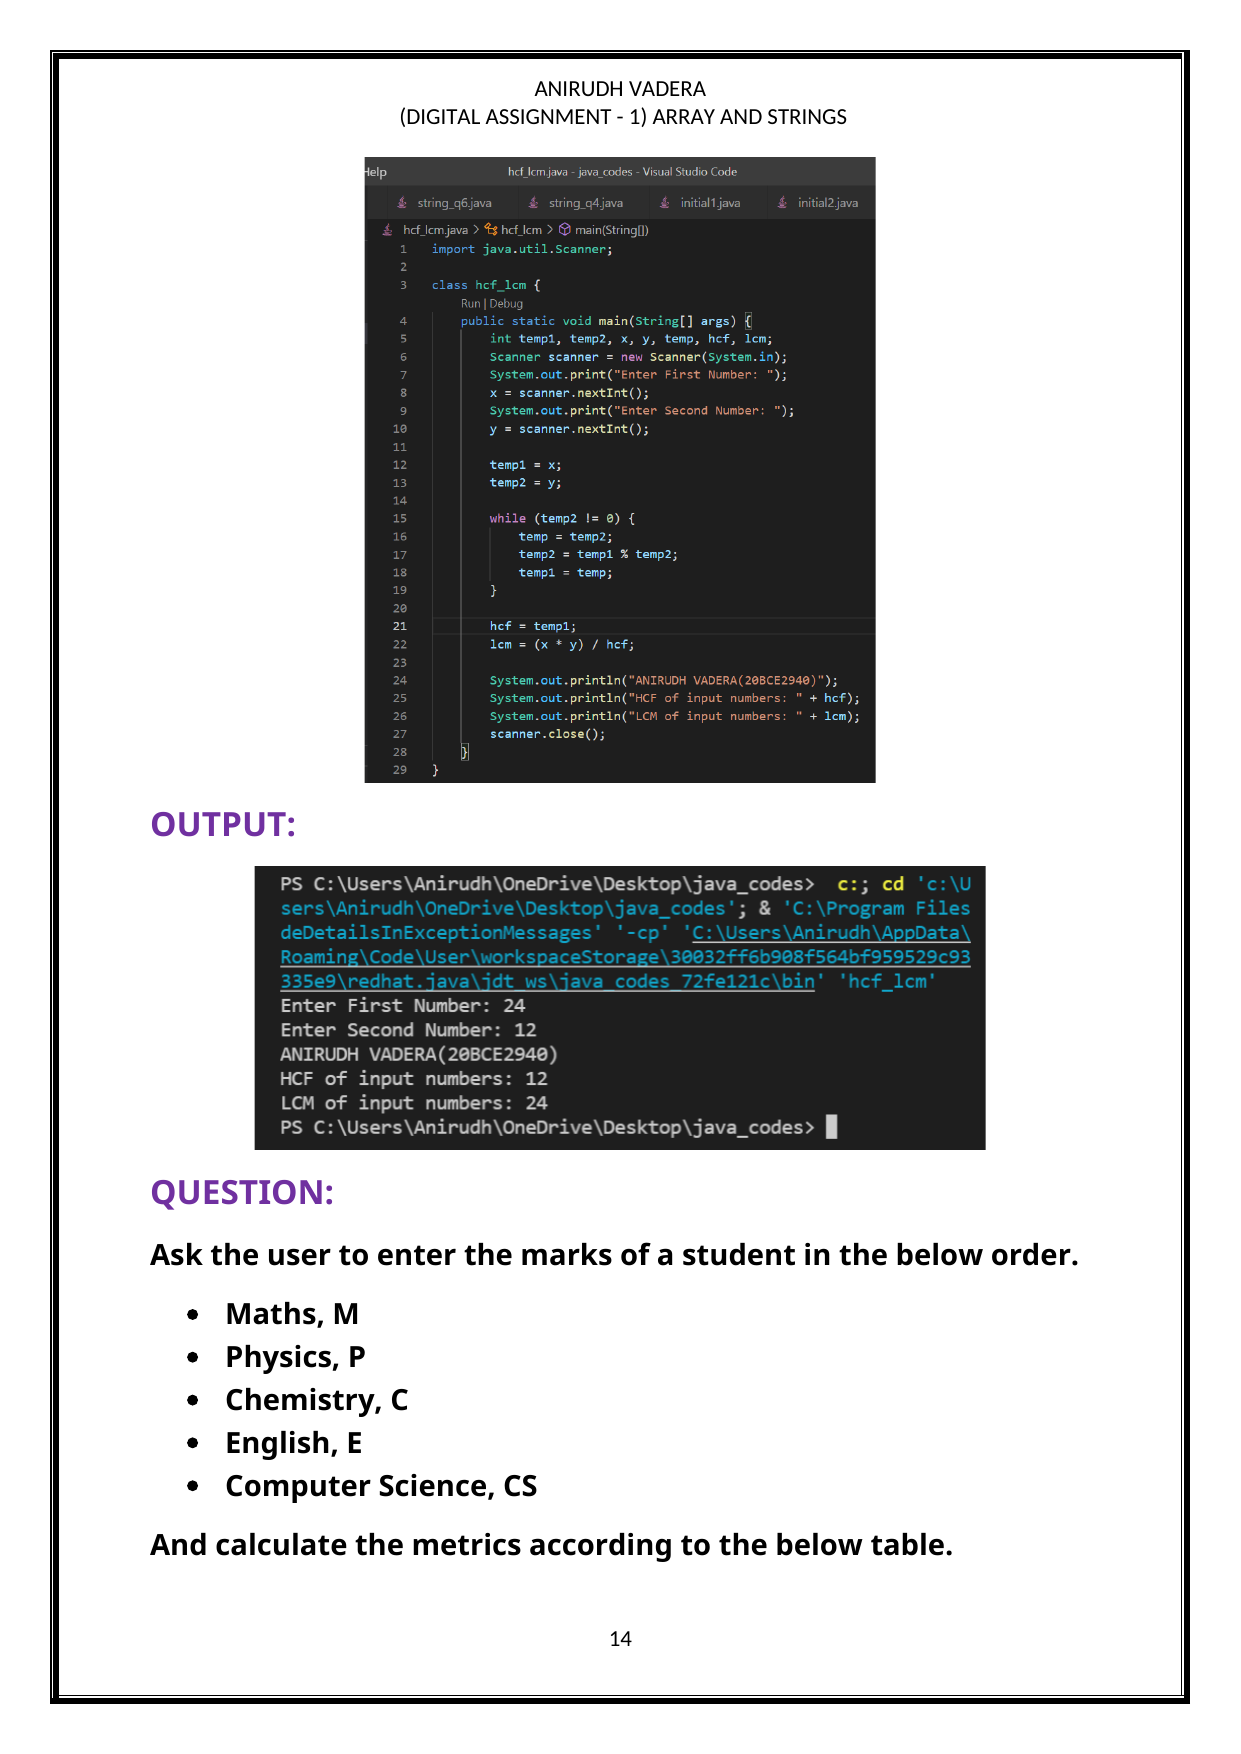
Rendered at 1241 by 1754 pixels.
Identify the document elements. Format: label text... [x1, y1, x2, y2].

text QUESTION: [150, 1168, 1090, 1214]
list English, E [187, 1422, 1090, 1462]
text OUTPUT: [150, 801, 1090, 847]
list Chemistry, C [187, 1379, 1090, 1419]
list Computer Science, CS [187, 1465, 1090, 1504]
list Maths, M [187, 1293, 1090, 1333]
list Physics, P [187, 1336, 1090, 1376]
text And calculate the metrics according to the below table. [150, 1524, 1090, 1564]
text Ask the user to enter the marks of a student in the below order. [150, 1234, 1090, 1274]
picture [364, 157, 876, 783]
picture [254, 866, 986, 1150]
